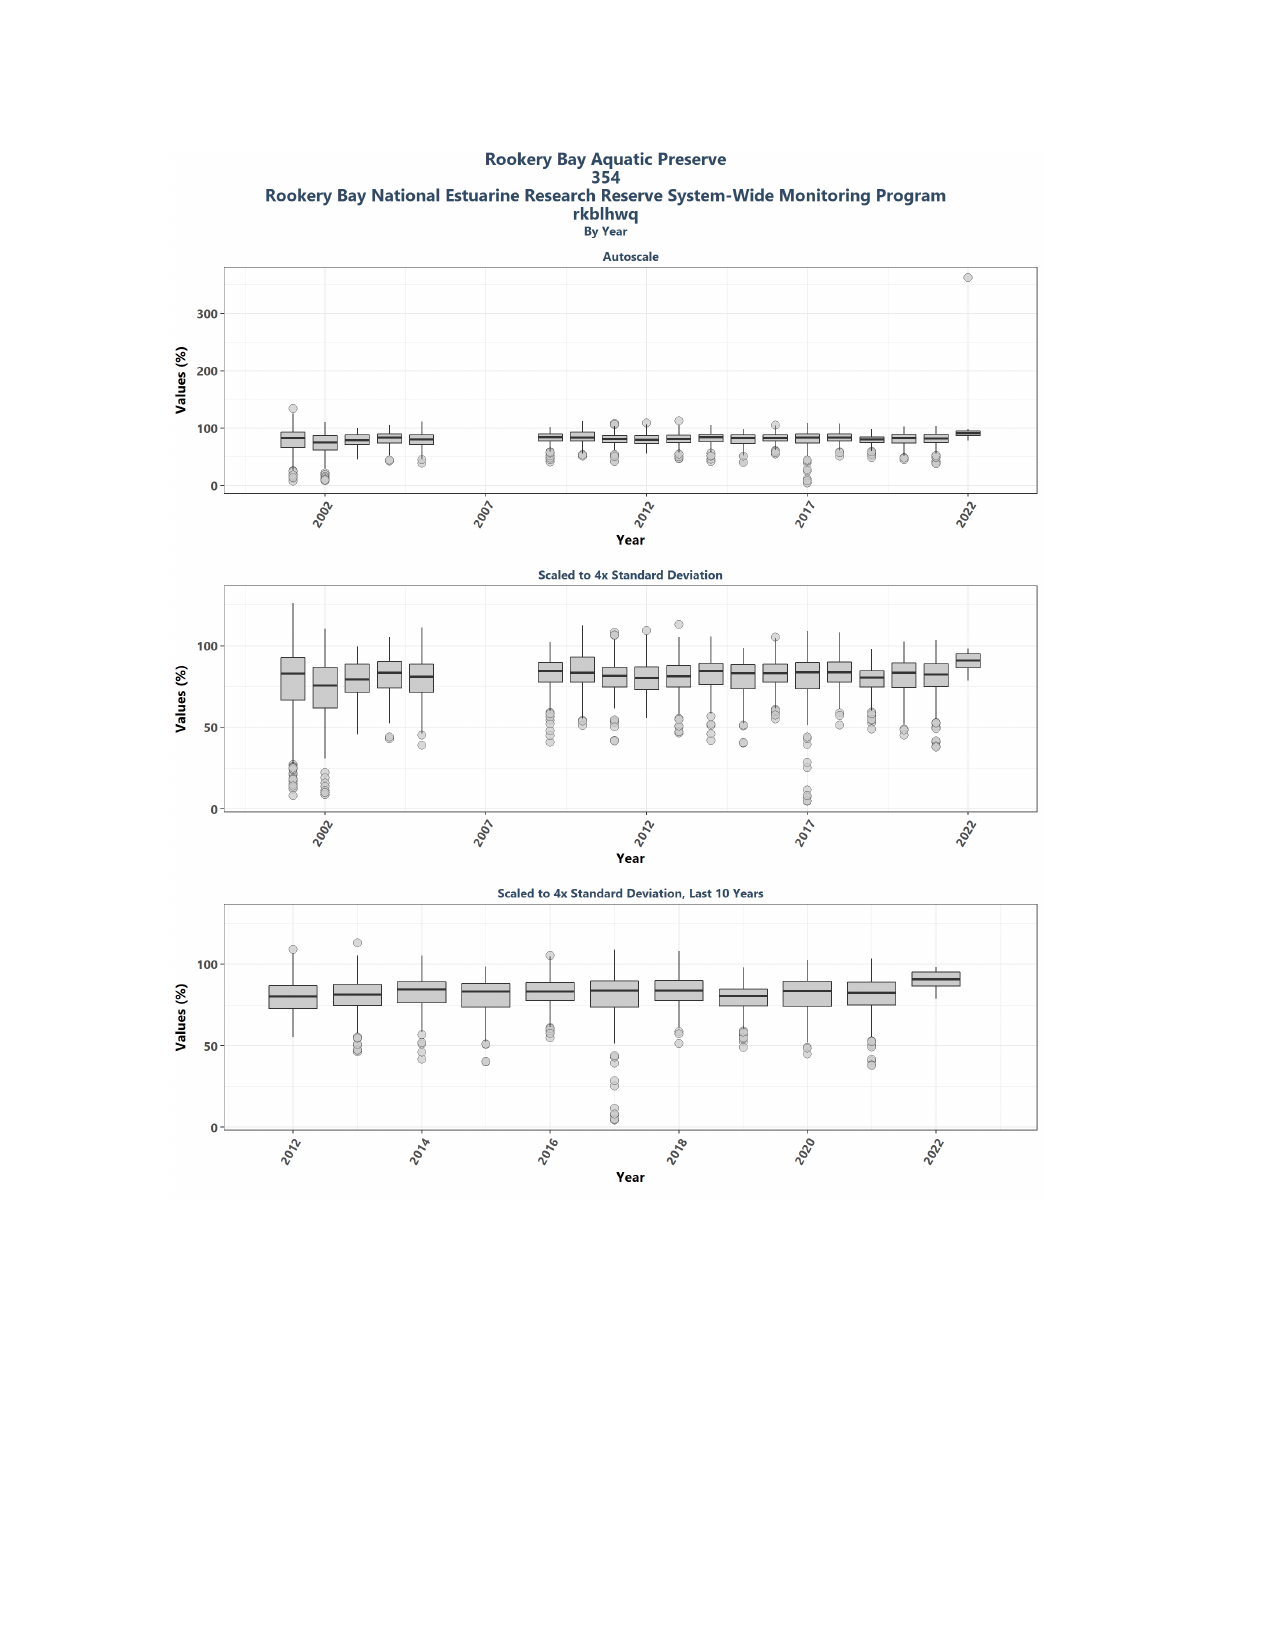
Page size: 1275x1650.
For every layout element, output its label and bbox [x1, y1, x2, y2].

picture [168, 150, 1044, 1200]
